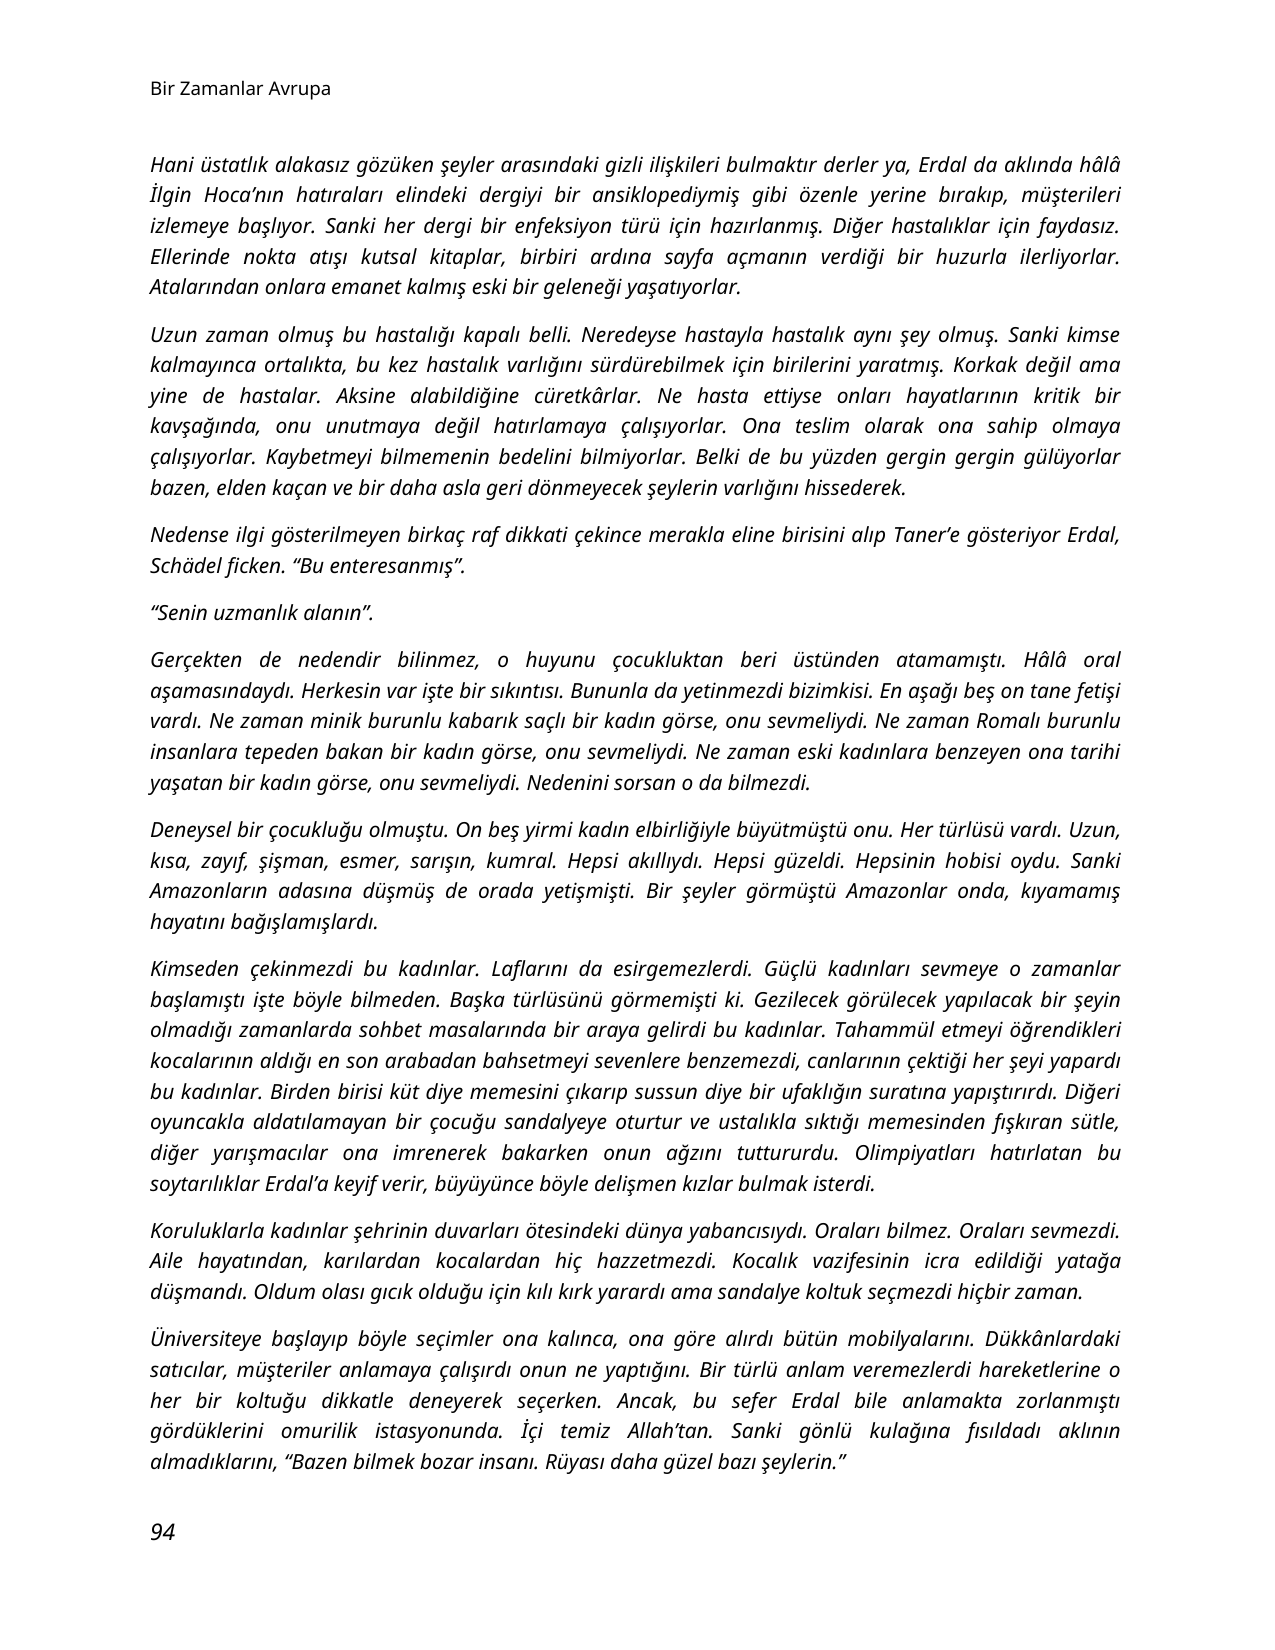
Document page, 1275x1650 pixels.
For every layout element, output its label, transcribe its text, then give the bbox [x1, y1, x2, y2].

text Üniversiteye başlayıp böyle seçimler ona kalınca, ona göre alırdı bütün mobilyalarını. Dükkânlardaki satıcılar, müşteriler anlamaya çalışırdı onun ne yaptığını. Bir türlü anlam veremezlerdi hareketlerine o her bir koltuğu dikkatle deneyerek seçerken. Ancak, bu sefer Erdal bile anlamakta zorlanmıştı gördüklerini omurilik istasyonunda. İçi temiz Allah’tan. Sanki gönlü kulağına fısıldadı aklının almadıklarını, “Bazen bilmek bozar insanı. Rüyası daha güzel bazı şeylerin.” [150, 1324, 1125, 1476]
text Deneysel bir çocukluğu olmuştu. On beş yirmi kadın elbirliğiyle büyütmüştü onu. Her türlüsü vardı. Uzun, kısa, zayıf, şişman, esmer, sarışın, kumral. Hepsi akıllıydı. Hepsi güzeldi. Hepsinin hobisi oydu. Sanki Amazonların adasına düşmüş de orada yetişmişti. Bir şeyler görmüştü Amazonlar onda, kıyamamış hayatını bağışlamışlardı. [150, 815, 1125, 936]
text Hani üstatlık alakasız gözüken şeyler arasındaki gizli ilişkileri bulmaktır derler ya, Erdal da aklında hâlâ İlgin Hoca’nın hatıraları elindeki dergiyi bir ansiklopediymiş gibi özenle yerine bırakıp, müşterileri izlemeye başlıyor. Sanki her dergi bir enfeksiyon türü için hazırlanmış. Diğer hastalıklar için faydasız. Ellerinde nokta atışı kutsal kitaplar, birbiri ardına sayfa açmanın verdiği bir huzurla ilerliyorlar. Atalarından onlara emanet kalmış eski bir geleneği yaşatıyorlar. [150, 150, 1125, 301]
text Gerçekten de nedendir bilinmez, o huyunu çocukluktan beri üstünden atamamıştı. Hâlâ oral aşamasındaydı. Herkesin var işte bir sıkıntısı. Bununla da yetinmezdi bizimkisi. En aşağı beş on tane fetişi vardı. Ne zaman minik burunlu kabarık saçlı bir kadın görse, onu sevmeliydi. Ne zaman Romalı burunlu insanlara tepeden bakan bir kadın görse, onu sevmeliydi. Ne zaman eski kadınlara benzeyen ona tarihi yaşatan bir kadın görse, onu sevmeliydi. Nedenini sorsan o da bilmezdi. [150, 645, 1125, 796]
text Uzun zaman olmuş bu hastalığı kapalı belli. Neredeyse hastayla hastalık aynı şey olmuş. Sanki kimse kalmayınca ortalıkta, bu kez hastalık varlığını sürdürebilmek için birilerini yaratmış. Korkak değil ama yine de hastalar. Aksine alabildiğine cüretkârlar. Ne hasta ettiyse onları hayatlarının kritik bir kavşağında, onu unutmaya değil hatırlamaya çalışıyorlar. Ona teslim olarak ona sahip olmaya çalışıyorlar. Kaybetmeyi bilmemenin bedelini bilmiyorlar. Belki de bu yüzden gergin gergin gülüyorlar bazen, elden kaçan ve bir daha asla geri dönmeyecek şeylerin varlığını hissederek. [150, 320, 1125, 501]
text “Senin uzmanlık alanın”. [150, 598, 1125, 627]
text Kimseden çekinmezdi bu kadınlar. Laflarını da esirgemezlerdi. Güçlü kadınları sevmeye o zamanlar başlamıştı işte böyle bilmeden. Başka türlüsünü görmemişti ki. Gezilecek görülecek yapılacak bir şeyin olmadığı zamanlarda sohbet masalarında bir araya gelirdi bu kadınlar. Tahammül etmeyi öğrendikleri kocalarının aldığı en son arabadan bahsetmeyi sevenlere benzemezdi, canlarının çektiği her şeyi yapardı bu kadınlar. Birden birisi küt diye memesini çıkarıp sussun diye bir ufaklığın suratına yapıştırırdı. Diğeri oyuncakla aldatılamayan bir çocuğu sandalyeye oturtur ve ustalıkla sıktığı memesinden fışkıran sütle, diğer yarışmacılar ona imrenerek bakarken onun ağzını tuttururdu. Olimpiyatları hatırlatan bu soytarılıklar Erdal’a keyif verir, büyüyünce böyle delişmen kızlar bulmak isterdi. [150, 954, 1125, 1197]
text Nedense ilgi gösterilmeyen birkaç raf dikkati çekince merakla eline birisini alıp Taner’e gösteriyor Erdal, Schädel ficken. “Bu enteresanmış”. [150, 520, 1125, 579]
text Koruluklarla kadınlar şehrinin duvarları ötesindeki dünya yabancısıydı. Oraları bilmez. Oraları sevmezdi. Aile hayatından, karılardan kocalardan hiç hazzetmezdi. Kocalık vazifesinin icra edildiği yatağa düşmandı. Oldum olası gıcık olduğu için kılı kırk yarardı ama sandalye koltuk seçmezdi hiçbir zaman. [150, 1216, 1125, 1306]
